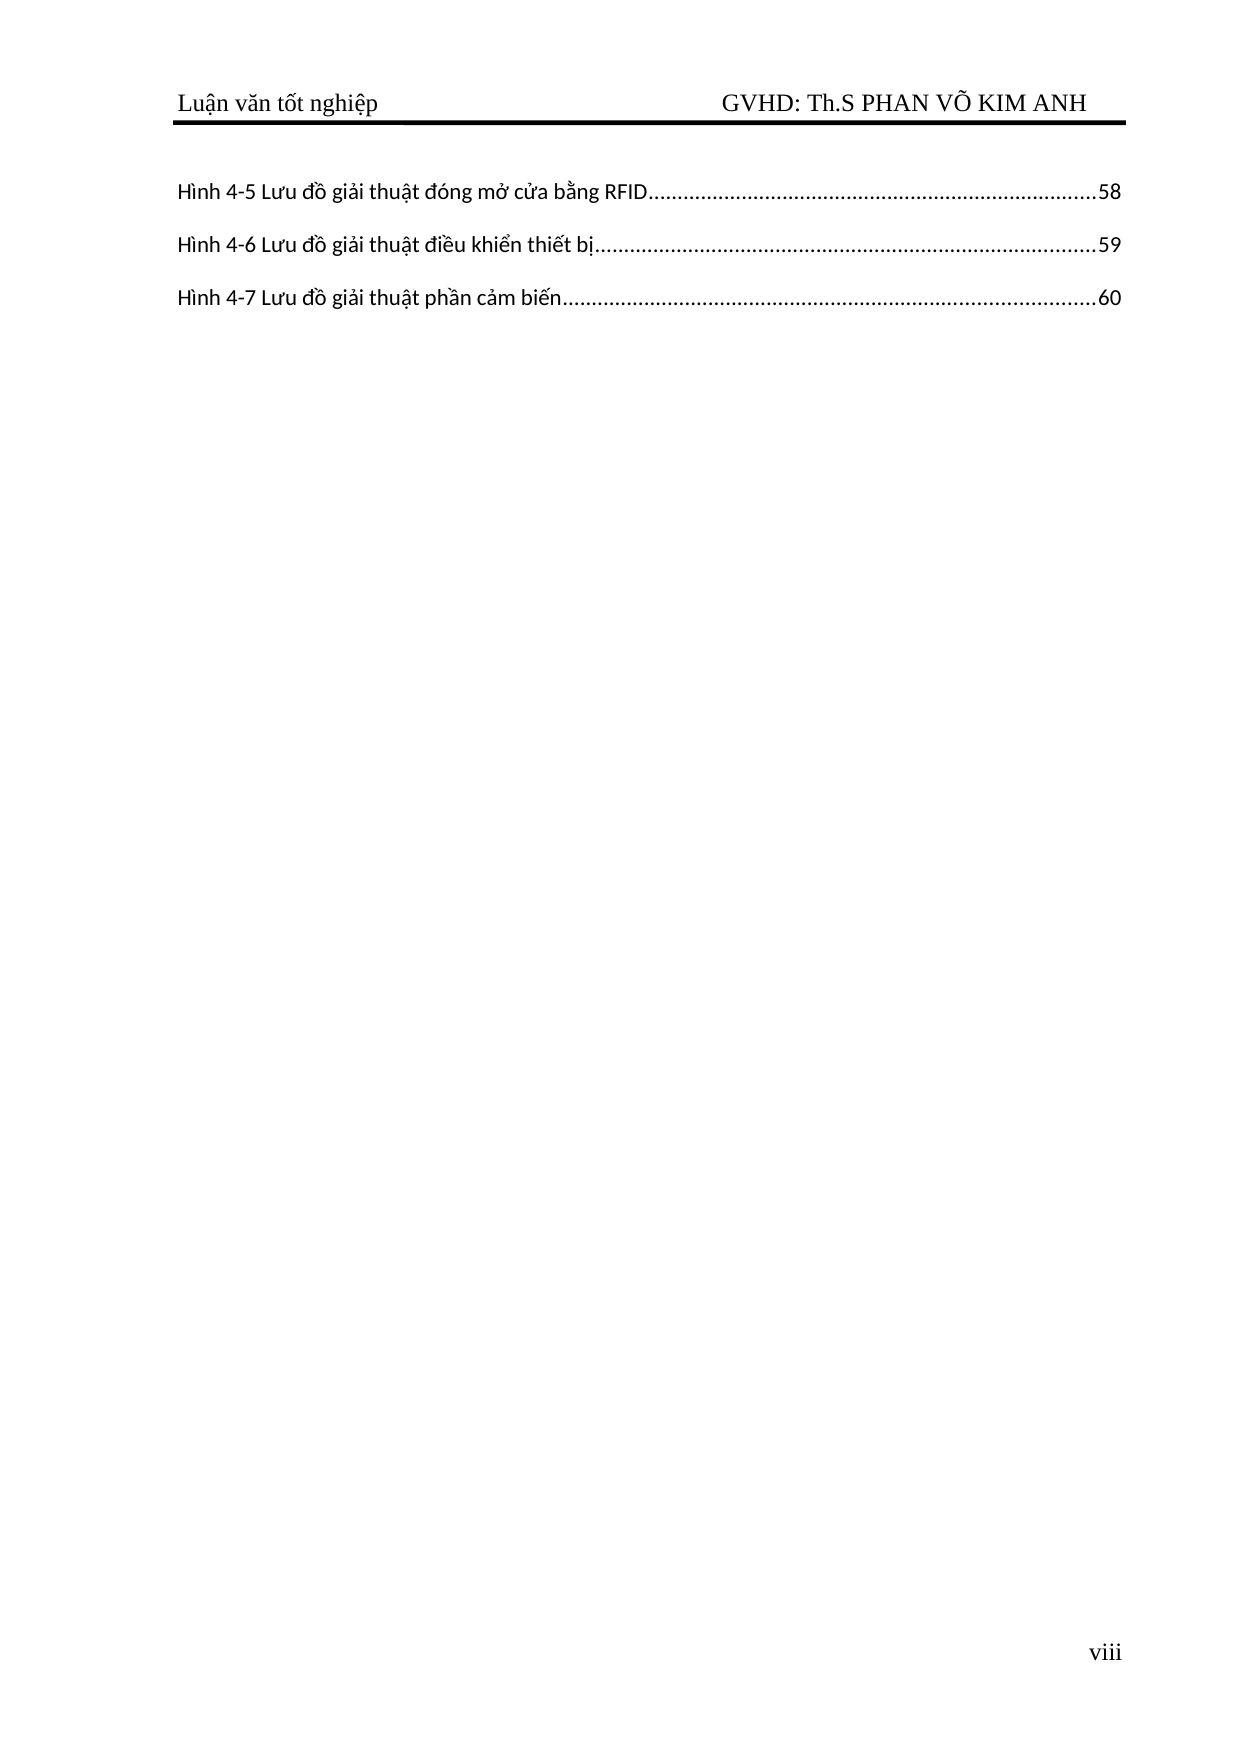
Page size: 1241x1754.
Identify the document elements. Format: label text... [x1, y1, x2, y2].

text Hình 4-7 Lưu đồ giải thuật phần cảm biến 60 [177, 283, 1122, 311]
text Hình 4-5 Lưu đồ giải thuật đóng mở cửa bằng RFID 58 [177, 177, 1122, 205]
text Hình 4-6 Lưu đồ giải thuật điều khiển thiết bị 59 [177, 230, 1122, 258]
